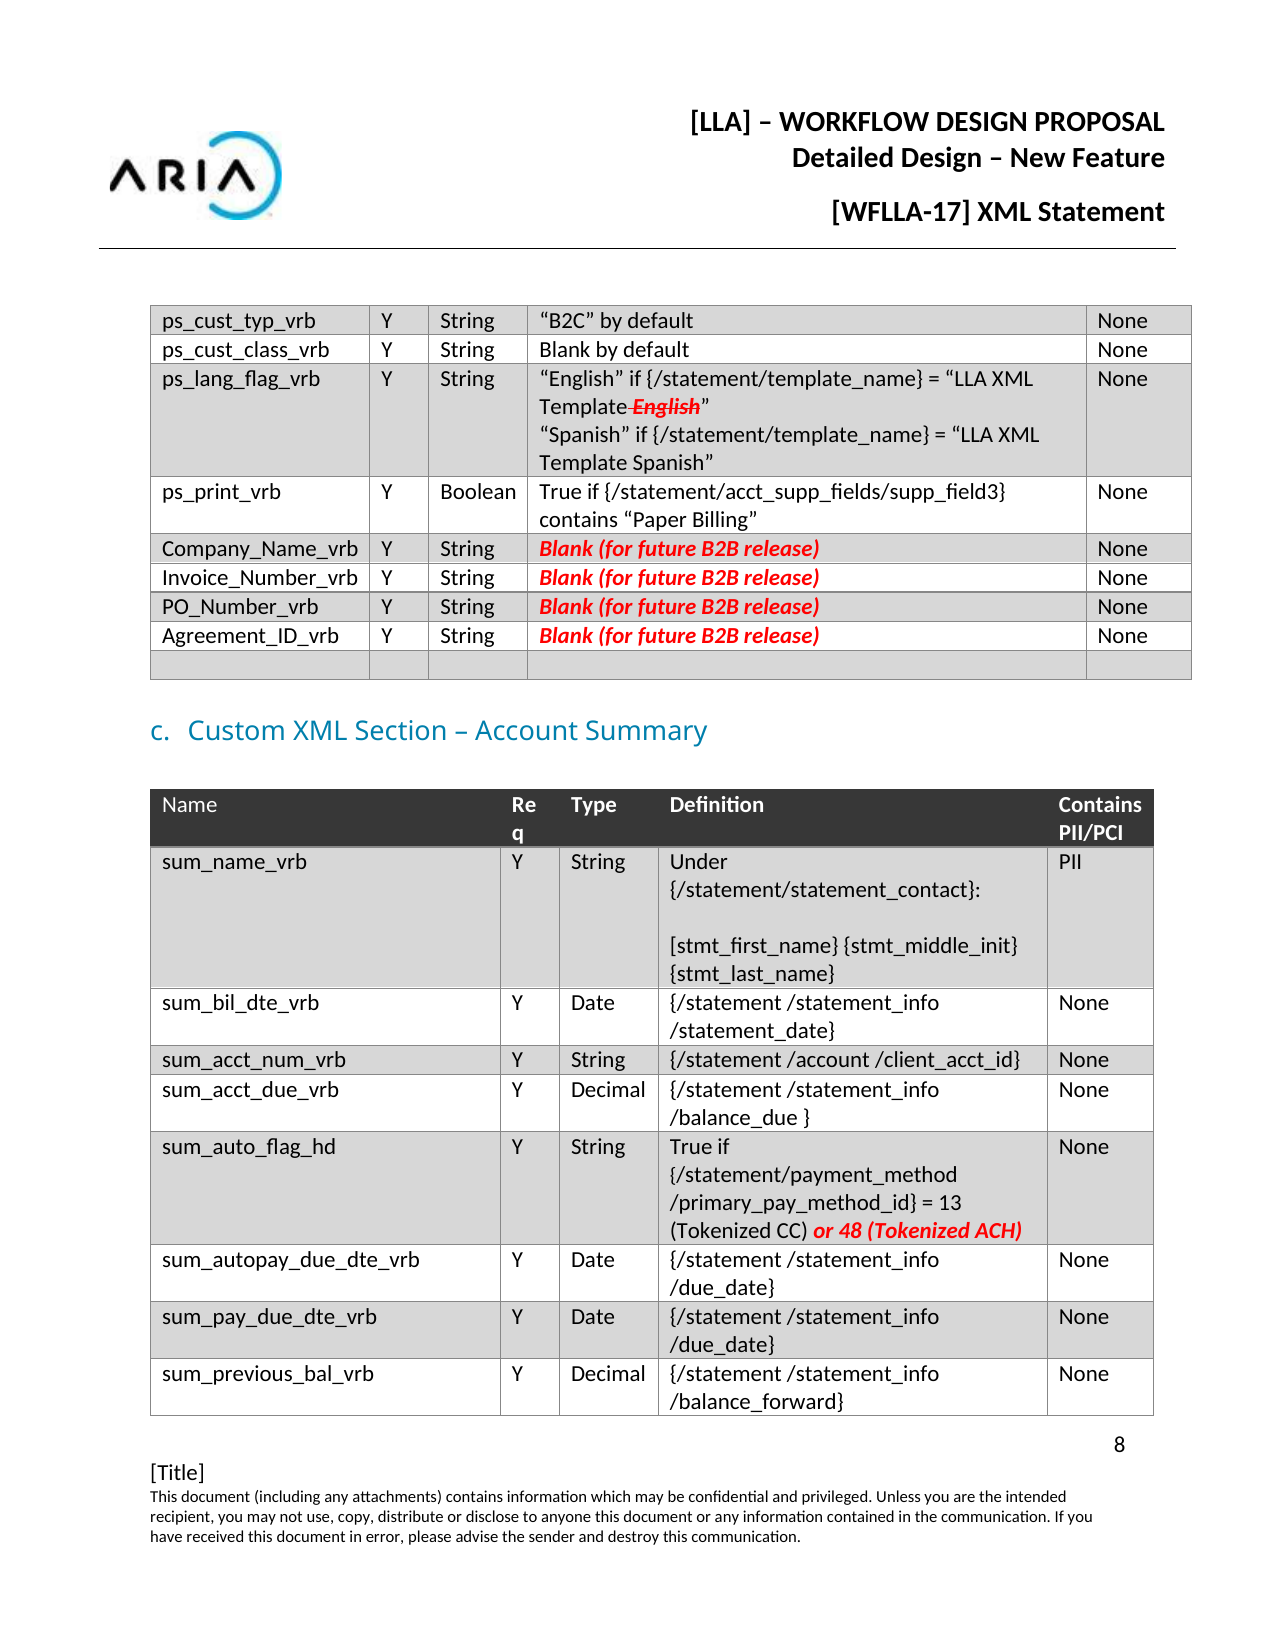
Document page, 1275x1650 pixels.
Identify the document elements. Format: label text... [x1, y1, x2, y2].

table_cell String [429, 593, 527, 621]
table_cell Y [370, 364, 428, 476]
table_cell Blank (for future B2B release) [528, 534, 1086, 562]
table_cell None [1048, 1132, 1153, 1244]
table_cell Blank (for future B2B release) [528, 593, 1086, 621]
table_cell ps_lang_flag_vrb [151, 364, 369, 476]
table_cell Y [501, 1302, 559, 1358]
table_cell [528, 651, 1086, 679]
table_cell None [1087, 593, 1191, 621]
table_cell Y [370, 564, 428, 591]
table_cell {/statement /account /client_acct_id} [659, 1046, 1047, 1074]
table_cell None [1087, 306, 1191, 334]
table_cell None [1087, 364, 1191, 476]
table_header Definition [659, 790, 1047, 846]
subtitle Custom XML Section – Account Summary [150, 712, 1125, 749]
table_cell [429, 651, 527, 679]
table_cell String [429, 534, 527, 562]
table_cell True if {/statement/payment_method /primary_pay_method_id} = 13 (Tokenized CC) or 48 (Tokenized ACH) [659, 1132, 1047, 1244]
table_cell sum_auto_flag_hd [151, 1132, 500, 1244]
table_cell None [1087, 534, 1191, 562]
table_cell sum_acct_due_vrb [151, 1075, 500, 1131]
table_cell Date [560, 1302, 658, 1358]
table_cell None [1087, 335, 1191, 363]
table_cell “B2C” by default [528, 306, 1086, 334]
table_header Type [560, 790, 658, 846]
table_cell PII [1048, 848, 1153, 987]
picture [109, 131, 282, 220]
table_cell None [1087, 564, 1191, 591]
table_cell Y [501, 848, 559, 987]
table_cell Y [501, 1046, 559, 1074]
table_cell Y [501, 989, 559, 1044]
table_cell String [429, 335, 527, 363]
table_cell Y [501, 1245, 559, 1301]
table_cell {/statement /statement_info /statement_date} [659, 989, 1047, 1044]
table_cell “English” if {/statement/template_name} = “LLA XML Template English” “Spanish” if {/statement/template_name} = “LLA XML Template Spanish” [528, 364, 1086, 476]
table_cell sum_autopay_due_dte_vrb [151, 1245, 500, 1301]
table_cell Under {/statement/statement_contact}: [stmt_first_name} {stmt_middle_init} {stmt_last_name} [659, 848, 1047, 987]
table_cell None [1048, 1046, 1153, 1074]
table_cell Blank (for future B2B release) [528, 564, 1086, 591]
table_cell String [429, 564, 527, 591]
table_cell sum_pay_due_dte_vrb [151, 1302, 500, 1358]
table_cell None [1048, 989, 1153, 1044]
table_cell ps_cust_typ_vrb [151, 306, 369, 334]
table_cell [370, 651, 428, 679]
table_cell Company_Name_vrb [151, 534, 369, 562]
table_cell None [1087, 477, 1191, 533]
table_cell [1087, 651, 1191, 679]
table_cell String [429, 306, 527, 334]
table_cell [151, 651, 369, 679]
table_cell Y [370, 335, 428, 363]
table_cell sum_name_vrb [151, 848, 500, 987]
table_cell Y [370, 477, 428, 533]
table_cell Agreement_ID_vrb [151, 622, 369, 649]
table_cell sum_bil_dte_vrb [151, 989, 500, 1044]
table_cell None [1048, 1075, 1153, 1131]
table_header Req [501, 790, 559, 846]
table_cell ps_print_vrb [151, 477, 369, 533]
table_cell Boolean [429, 477, 527, 533]
table_cell Date [560, 1245, 658, 1301]
table_cell None [1048, 1359, 1153, 1415]
table_cell Y [370, 306, 428, 334]
table_cell None [1048, 1245, 1153, 1301]
table_cell Date [560, 989, 658, 1044]
table_cell Blank by default [528, 335, 1086, 363]
table_header Name [151, 790, 500, 846]
table_cell Y [370, 622, 428, 649]
table_cell None [1048, 1302, 1153, 1358]
table_cell String [429, 622, 527, 649]
table_cell String [429, 364, 527, 476]
table_cell Blank (for future B2B release) [528, 622, 1086, 649]
table_cell {/statement /statement_info /balance_forward} [659, 1359, 1047, 1415]
table_cell Y [370, 534, 428, 562]
table_cell Y [501, 1075, 559, 1131]
table_cell {/statement /statement_info /due_date} [659, 1302, 1047, 1358]
table_cell Decimal [560, 1359, 658, 1415]
table_cell Decimal [560, 1075, 658, 1131]
table_cell {/statement /statement_info /due_date} [659, 1245, 1047, 1301]
table_cell Y [370, 593, 428, 621]
table_cell True if {/statement/acct_supp_fields/supp_field3} contains “Paper Billing” [528, 477, 1086, 533]
table_cell None [1087, 622, 1191, 649]
table_cell String [560, 848, 658, 987]
table_cell Y [501, 1132, 559, 1244]
table_cell PO_Number_vrb [151, 593, 369, 621]
table_cell Y [501, 1359, 559, 1415]
table_cell ps_cust_class_vrb [151, 335, 369, 363]
table_cell String [560, 1132, 658, 1244]
table_cell {/statement /statement_info /balance_due } [659, 1075, 1047, 1131]
table_header Contains PII/PCI [1048, 790, 1153, 846]
table_cell Invoice_Number_vrb [151, 564, 369, 591]
table_cell String [560, 1046, 658, 1074]
table_cell sum_previous_bal_vrb [151, 1359, 500, 1415]
table_cell sum_acct_num_vrb [151, 1046, 500, 1074]
